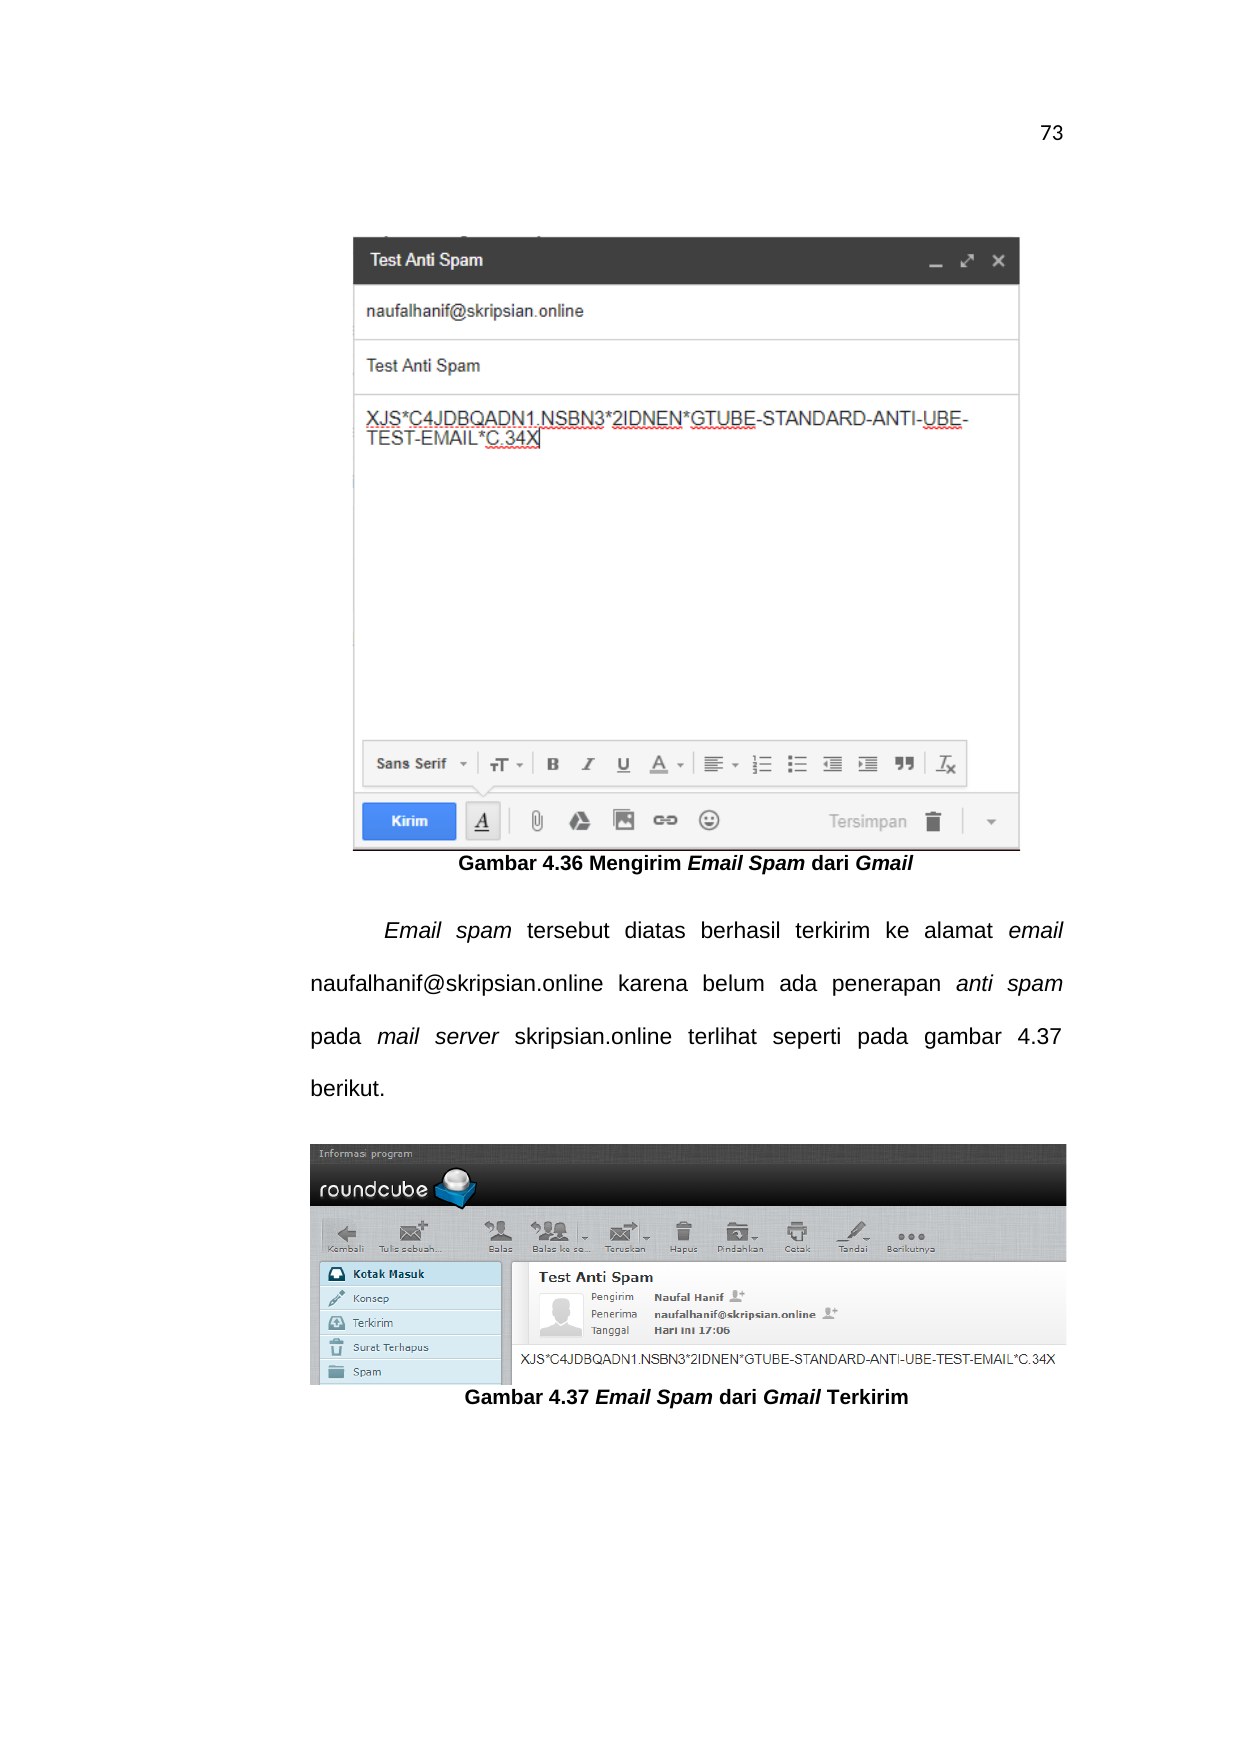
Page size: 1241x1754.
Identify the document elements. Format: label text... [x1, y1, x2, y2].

text Gambar 4.36 Mengirim Email Spam dari Gmail [310, 850, 1063, 874]
picture [352, 236, 1021, 851]
picture [310, 1144, 1067, 1385]
text Email spam tersebut diatas berhasil terkirim ke alamat email naufalhanif@skripsian.online karena belum ada penerapan anti spam pada mail server skripsian.online terlihat seperti pada gambar 4.37 berikut. [310, 917, 1063, 1102]
text Gambar 4.37 Email Spam dari Gmail Terkirim [310, 1385, 1063, 1408]
